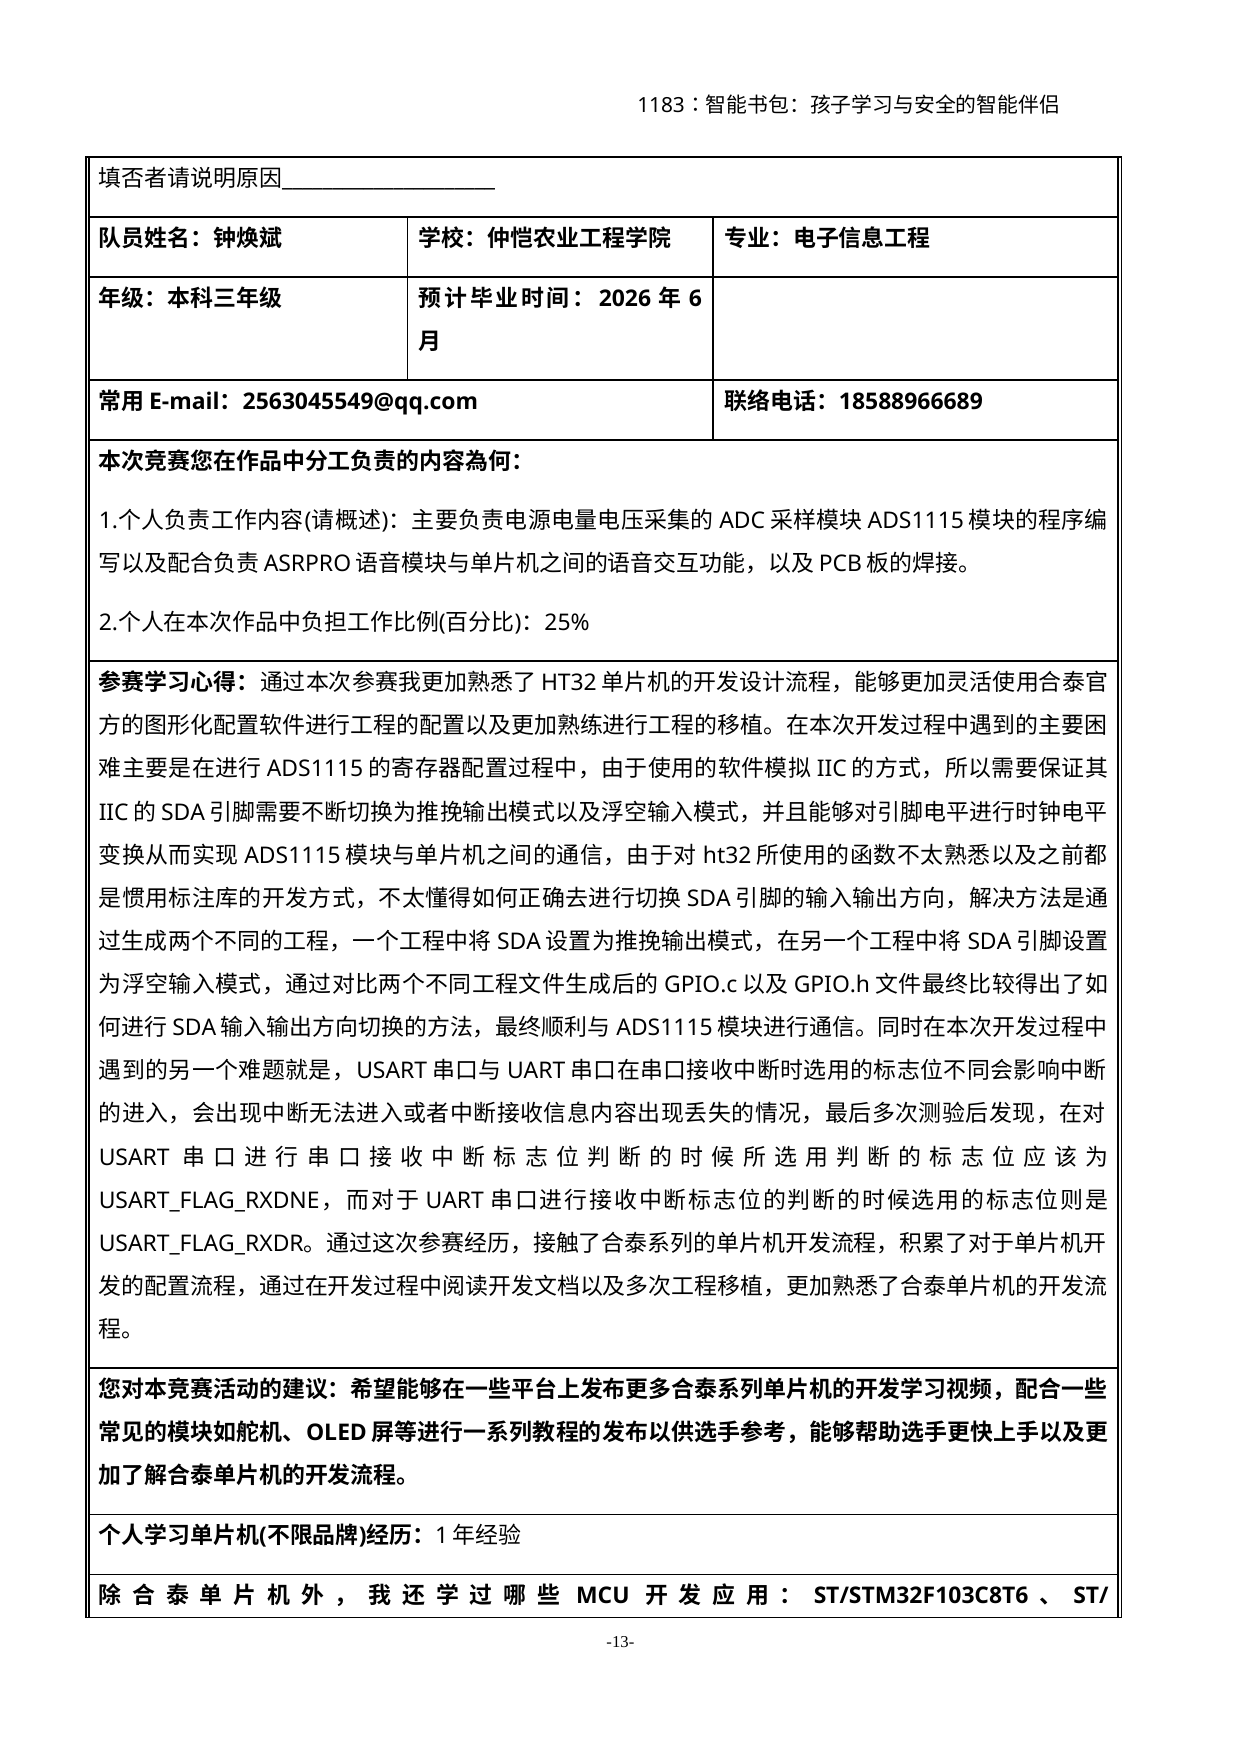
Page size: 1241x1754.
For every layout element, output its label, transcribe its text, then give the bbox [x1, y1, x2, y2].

table_cell 年级：本科三年级 [90, 278, 407, 379]
table_cell 个人学习单片机(不限品牌)经历：1年经验 [90, 1515, 1117, 1573]
table_cell 预计毕业时间：2026年6月 [408, 278, 712, 379]
table_cell 专业：电子信息工程 [714, 218, 1117, 276]
table_cell 常用E-mail：2563045549@qq.com [90, 381, 712, 439]
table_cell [90, 1575, 1117, 1617]
table_cell 您对本竞赛活动的建议：希望能够在一些平台上发布更多合泰系列单片机的开发学习视频，配合一些常见的模块如舵机、OLED屏等进行一系列教程的发布以供选手参考，能够帮助选手更快上手以及更加了解合泰单片机的开发流程。 [90, 1369, 1117, 1513]
table_cell 学校：仲恺农业工程学院 [408, 218, 712, 276]
table_cell [714, 278, 1117, 379]
table_cell 联络电话：18588966689 [714, 381, 1117, 439]
table_cell 参赛学习心得：通过本次参赛我更加熟悉了HT32单片机的开发设计流程，能够更加灵活使用合泰官方的图形化配置软件进行工程的配置以及更加熟练进行工程的移植。在本次开发过程中遇到的主要困难主要是在进行ADS1115的寄存器配置过程中，由于使用的软件模拟IIC的方式，所以需要保证其IIC的SDA引脚需要不断切换为推挽输出模式以及浮空输入模式，并且能够对引脚电平进行时钟电平变换从而实现ADS1115模块与单片机之间的通信，由于对ht32所使用的函数不太熟悉以及之前都是惯用标注库的开发方式，不太懂得如何正确去进行切换SDA引脚的输入输出方向，解决方法是通过生成两个不同的工程，一个工程中将SDA设置为推挽输出模式，在另一个工程中将SDA引脚设置为浮空输入模式，通过对比两个不同工程文件生成后的GPIO.c以及GPIO.h文件最终比较得出了如何进行SDA输入输出方向切换的方法，最终顺利与ADS1115模块进行通信。同时在本次开发过程中遇到的另一个难题就是，USART串口与UART串口在串口接收中断时选用的标志位不同会影响中断的进入，会出现中断无法进入或者中断接收信息内容出现丢失的情况，最后多次测验后发现，在对USART串口进行串口接收中断标志位判断的时候所选用判断的标志位应该为USART_FLAG_RXDNE，而对于UART串口进行接收中断标志位的判断的时候选用的标志位则是USART_FLAG_RXDR。通过这次参赛经历，接触了合泰系列的单片机开发流程，积累了对于单片机开发的配置流程，通过在开发过程中阅读开发文档以及多次工程移植，更加熟悉了合泰单片机的开发流程。 [90, 662, 1117, 1367]
table_cell 队员姓名：钟焕斌 [90, 218, 407, 276]
table_cell 本次竞赛您在作品中分工负责的内容為何： 1.个人负责工作内容(请概述)：主要负责电源电量电压采集的ADC采样模块ADS1115模块的程序编写以及配合负责ASRPRO语音模块与单片机之间的语音交互功能，以及PCB板的焊接。 2.个人在本次作品中负担工作比例(百分比)：25% [90, 441, 1117, 660]
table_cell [90, 158, 1117, 216]
